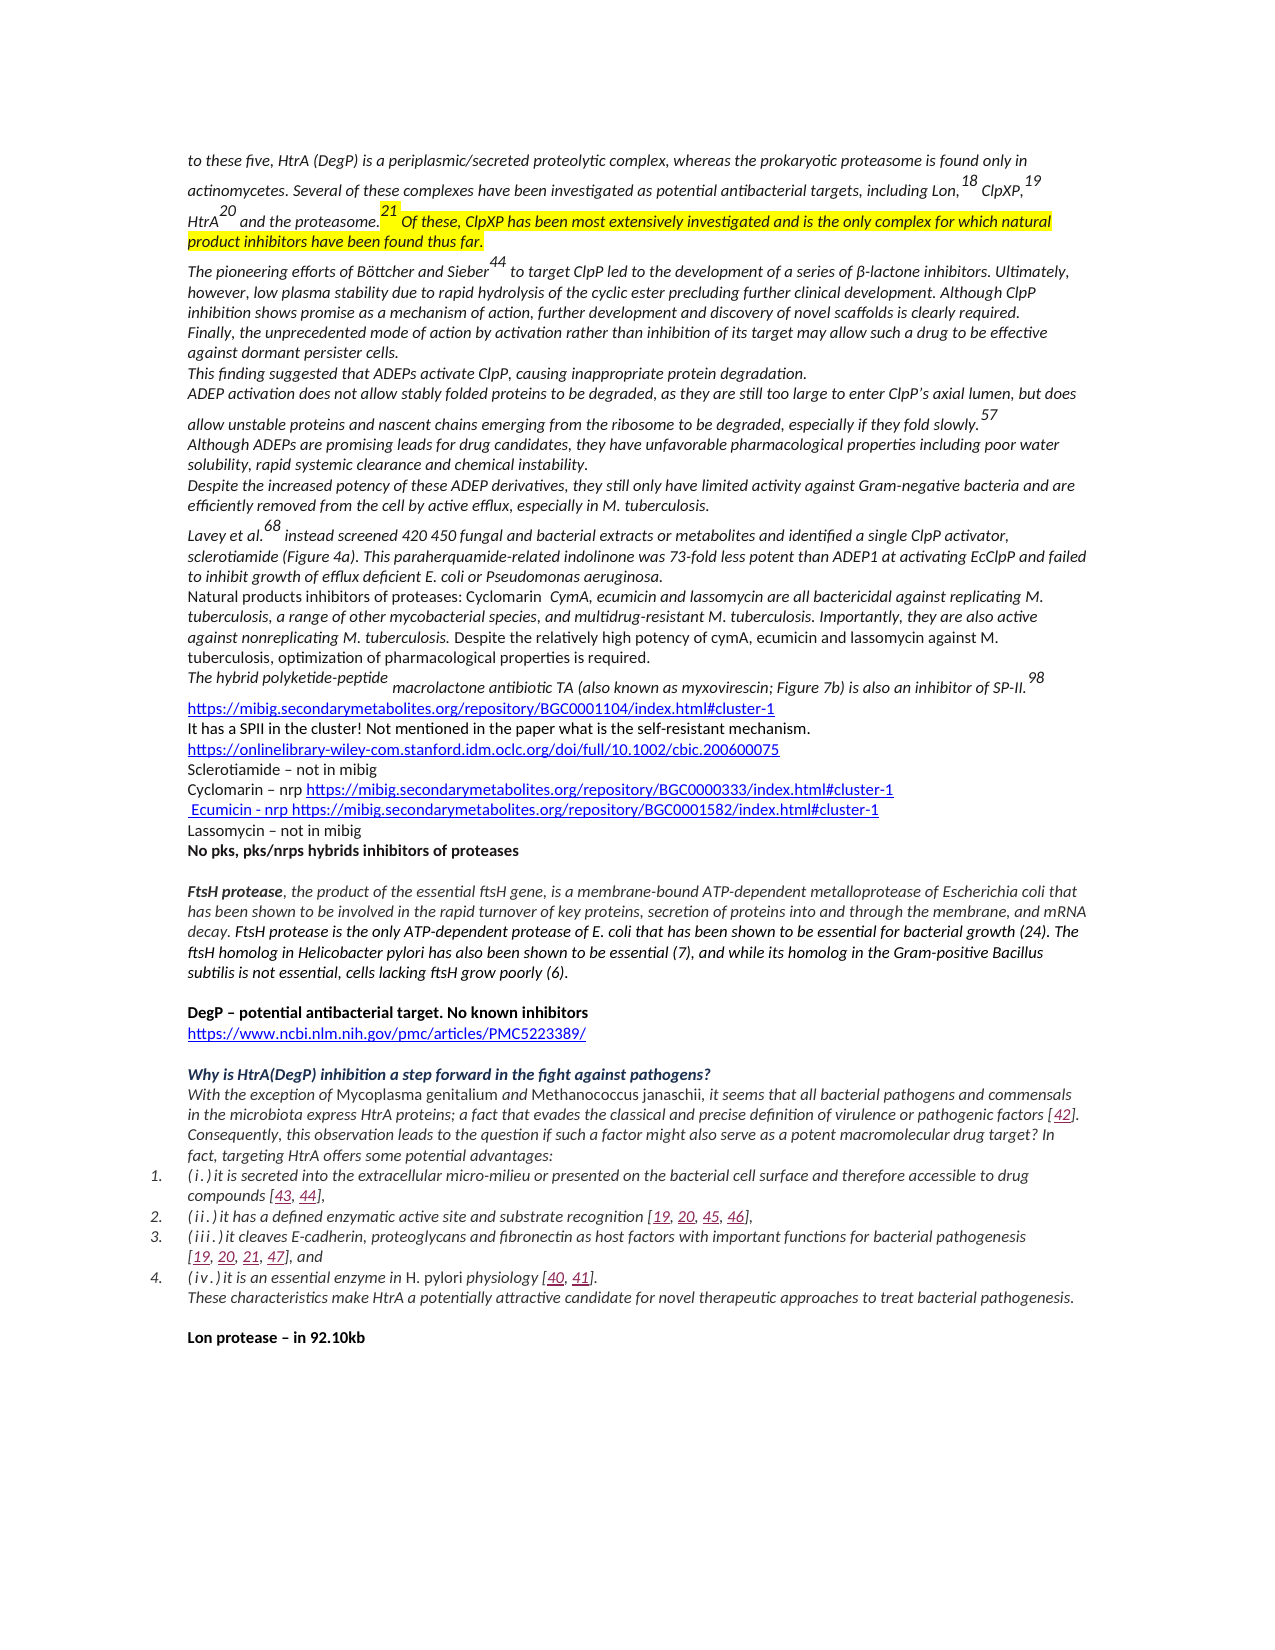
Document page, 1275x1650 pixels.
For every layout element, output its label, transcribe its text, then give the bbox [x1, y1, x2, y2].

text The pioneering efforts of Böttcher and Sieber44 to target ClpP led to the development of a series of β-lactone inhibitors. Ultimately, however, low plasma stability due to rapid hydrolysis of the cyclic ester precluding further clinical development. Although ClpP inhibition shows promise as a mechanism of action, further development and discovery of novel scaffolds is clearly required. [187, 251, 1087, 322]
text DegP – potential antibacterial target. No known inhibitors [187, 1003, 1087, 1023]
text https://www.ncbi.nlm.nih.gov/pmc/articles/PMC5223389/ [187, 1023, 1087, 1043]
text With the exception of Mycoplasma genitalium and Methanococcus janaschii, it seems that all bacterial pathogens and commensals in the microbiota express HtrA proteins; a fact that evades the classical and precise definition of virulence or pathogenic factors [42]. Consequently, this observation leads to the question if such a factor might also serve as a potent macromolecular drug target? In fact, targeting HtrA offers some potential advantages: [187, 1084, 1087, 1165]
text https://mibig.secondarymetabolites.org/repository/BGC0001104/index.html#cluster-1 [187, 698, 1087, 718]
text Lassomycin – not in mibig [187, 820, 1087, 840]
list (iii.)it cleaves E-cadherin, proteoglycans and fibronectin as host factors with important functions for bacterial pathogenesis [19, 20, 21, 47], and [150, 1226, 1087, 1267]
text Cyclomarin – nrp https://mibig.secondarymetabolites.org/repository/BGC0000333/index.html#cluster-1 [187, 779, 1087, 800]
text These characteristics make HtrA a potentially attractive candidate for novel therapeutic approaches to treat bacterial pathogenesis. [187, 1287, 1087, 1307]
text Sclerotiamide – not in mibig [187, 759, 1087, 779]
text It has a SPII in the cluster! Not mentioned in the paper what is the self-resistant mechanism. [187, 718, 1087, 739]
text Natural products inhibitors of proteases: Cyclomarin CymA, ecumicin and lassomycin are all bactericidal against replicating M. tuberculosis, a range of other mycobacterial species, and multidrug-resistant M. tuberculosis. Importantly, they are also active against nonreplicating M. tuberculosis. Despite the relatively high potency of cymA, ecumicin and lassomycin against M. tuberculosis, optimization of pharmacological properties is required. [187, 586, 1087, 668]
text Despite the increased potency of these ADEP derivatives, they still only have limited activity against Gram-negative bacteria and are efficiently removed from the cell by active efflux, especially in M. tuberculosis. [187, 475, 1087, 515]
text ADEP activation does not allow stably folded proteins to be degraded, as they are still too large to enter ClpP’s axial lumen, but does allow unstable proteins and nascent chains emerging from the ribosome to be degraded, especially if they fold slowly.57 [187, 383, 1087, 434]
text Finally, the unprecedented mode of action by activation rather than inhibition of its target may allow such a drug to be effective against dormant persister cells. [187, 322, 1087, 363]
text No pks, pks/nrps hybrids inhibitors of proteases [187, 840, 1087, 861]
list (ii.)it has a defined enzymatic active site and substrate recognition [19, 20, 45, 46], [150, 1206, 1087, 1226]
text Ecumicin - nrp https://mibig.secondarymetabolites.org/repository/BGC0001582/index.html#cluster-1 [187, 800, 1087, 820]
text This finding suggested that ADEPs activate ClpP, causing inappropriate protein degradation. [187, 363, 1087, 383]
subtitle Why is HtrA(DegP) inhibition a step forward in the fight against pathogens? [187, 1064, 1087, 1084]
list (i.)it is secreted into the extracellular micro-milieu or presented on the bacterial cell surface and therefore accessible to drug compounds [43, 44], [150, 1165, 1087, 1206]
text https://onlinelibrary-wiley-com.stanford.idm.oclc.org/doi/full/10.1002/cbic.200600075 [187, 739, 1087, 759]
text Lon protease – in 92.10kb [187, 1328, 1087, 1348]
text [187, 150, 1087, 251]
text FtsH protease, the product of the essential ftsH gene, is a membrane-bound ATP-dependent metalloprotease of Escherichia coli that has been shown to be involved in the rapid turnover of key proteins, secretion of proteins into and through the membrane, and mRNA decay. FtsH protease is the only ATP-dependent protease of E. coli that has been shown to be essential for bacterial growth (24). The ftsH homolog in Helicobacter pylori has also been shown to be essential (7), and while its homolog in the Gram-positive Bacillus subtilis is not essential, cells lacking ftsH grow poorly (6). [187, 881, 1087, 982]
text Although ADEPs are promising leads for drug candidates, they have unfavorable pharmacological properties including poor water solubility, rapid systemic clearance and chemical instability. [187, 434, 1087, 475]
text Lavey et al.68 instead screened 420 450 fungal and bacterial extracts or metabolites and identified a single ClpP activator, sclerotiamide (Figure 4a). This paraherquamide-related indolinone was 73-fold less potent than ADEP1 at activating EcClpP and failed to inhibit growth of efflux deficient E. coli or Pseudomonas aeruginosa. [187, 515, 1087, 586]
list (iv.)it is an essential enzyme in H. pylori physiology [40, 41]. [150, 1267, 1087, 1287]
text The hybrid polyketide-peptide macrolactone antibiotic TA (also known as myxovirescin; Figure 7b) is also an inhibitor of SP-II.98 [187, 668, 1087, 698]
